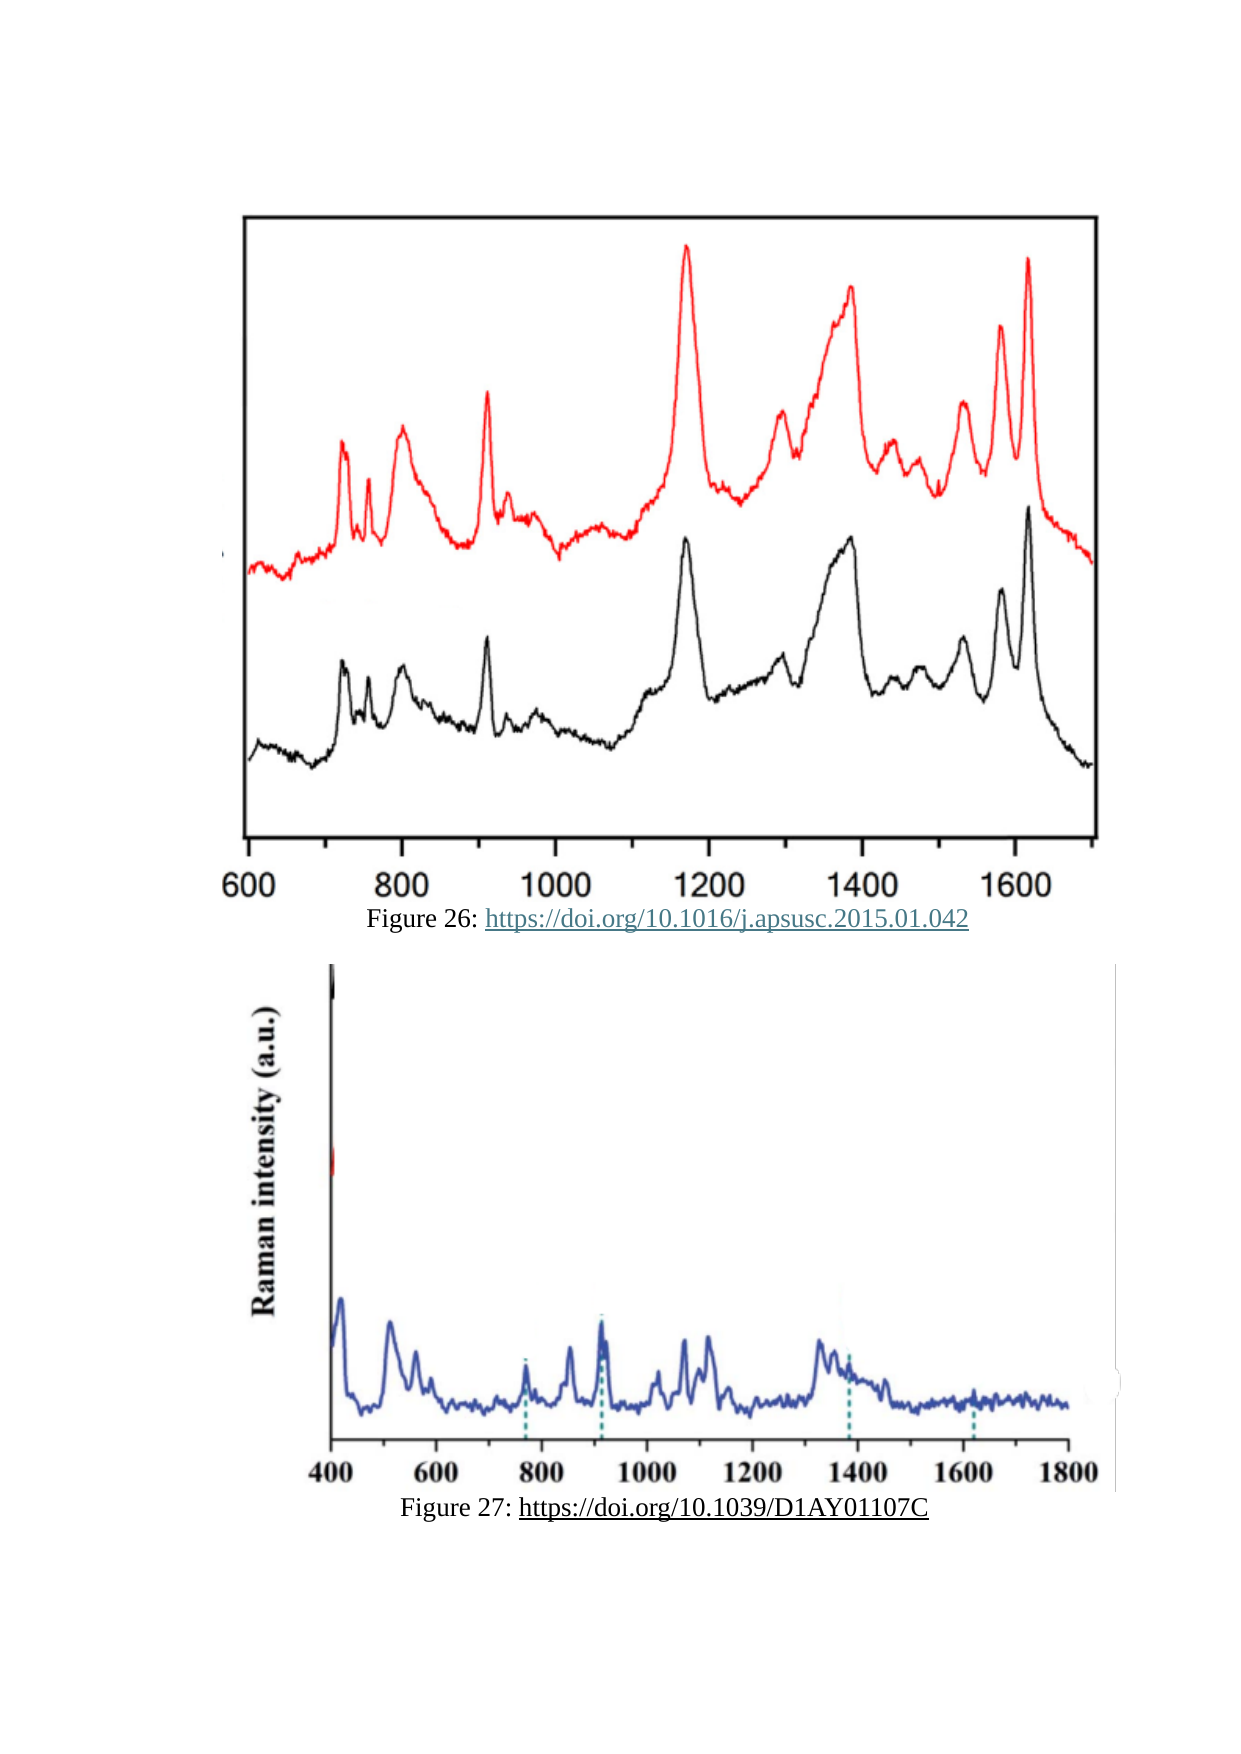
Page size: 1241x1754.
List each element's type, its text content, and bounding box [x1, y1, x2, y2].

text Figure 27: https://doi.org/10.1039/D1AY01107C [207, 1492, 1122, 1522]
text Figure 26: https://doi.org/10.1016/j.apsusc.2015.01.042 [207, 902, 1122, 933]
picture [222, 206, 1107, 902]
picture [206, 964, 1122, 1492]
